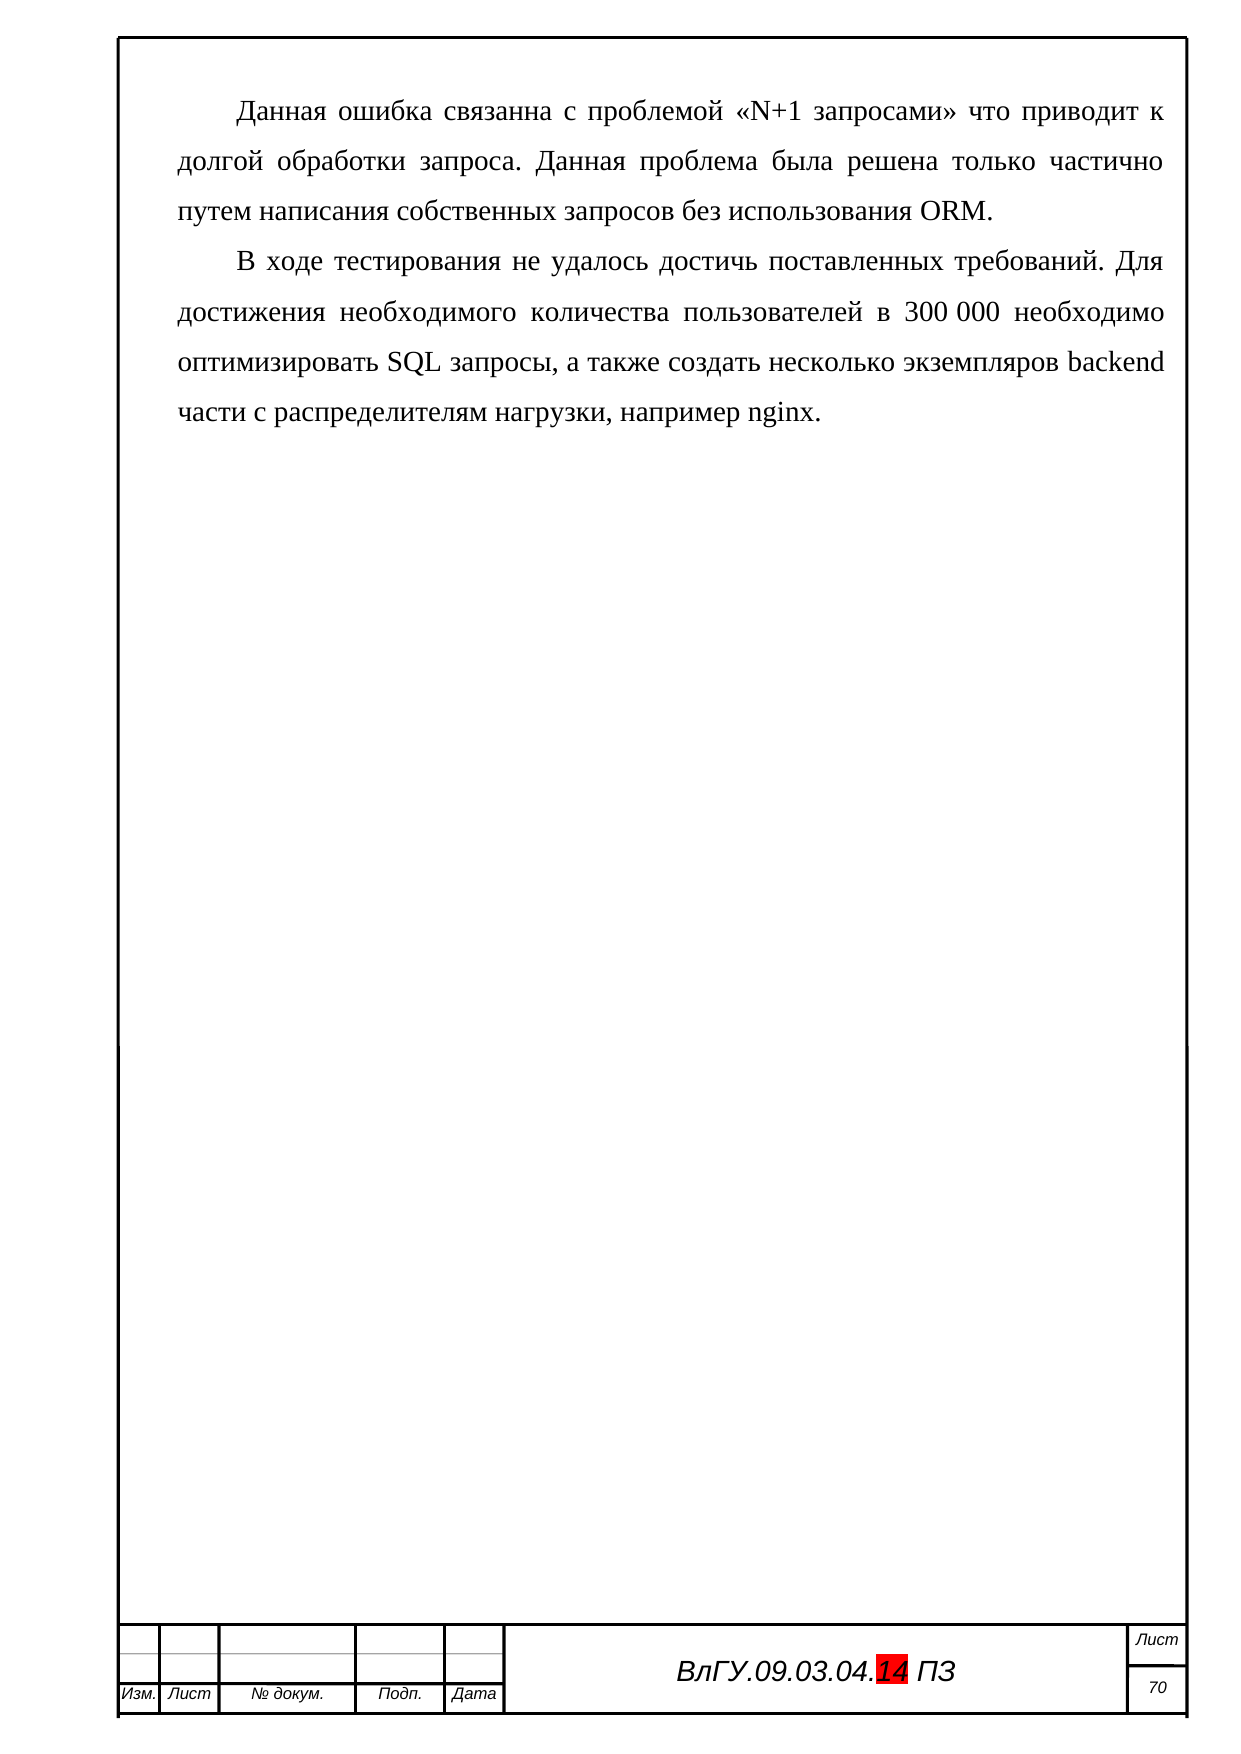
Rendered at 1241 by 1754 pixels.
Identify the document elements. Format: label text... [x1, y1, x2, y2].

text Данная ошибка связанна с проблемой «N+1 запросами» что приводит к долгой обработки запроса. Данная проблема была решена только частично путем написания собственных запросов без использования ORM. [177, 93, 1164, 227]
text В ходе тестирования не удалось достичь поставленных требований. Для достижения необходимого количества пользователей в 300 000 необходимо оптимизировать SQL запросы, а также создать несколько экземпляров backend части с распределителям нагрузки, например nginx. [177, 243, 1164, 428]
